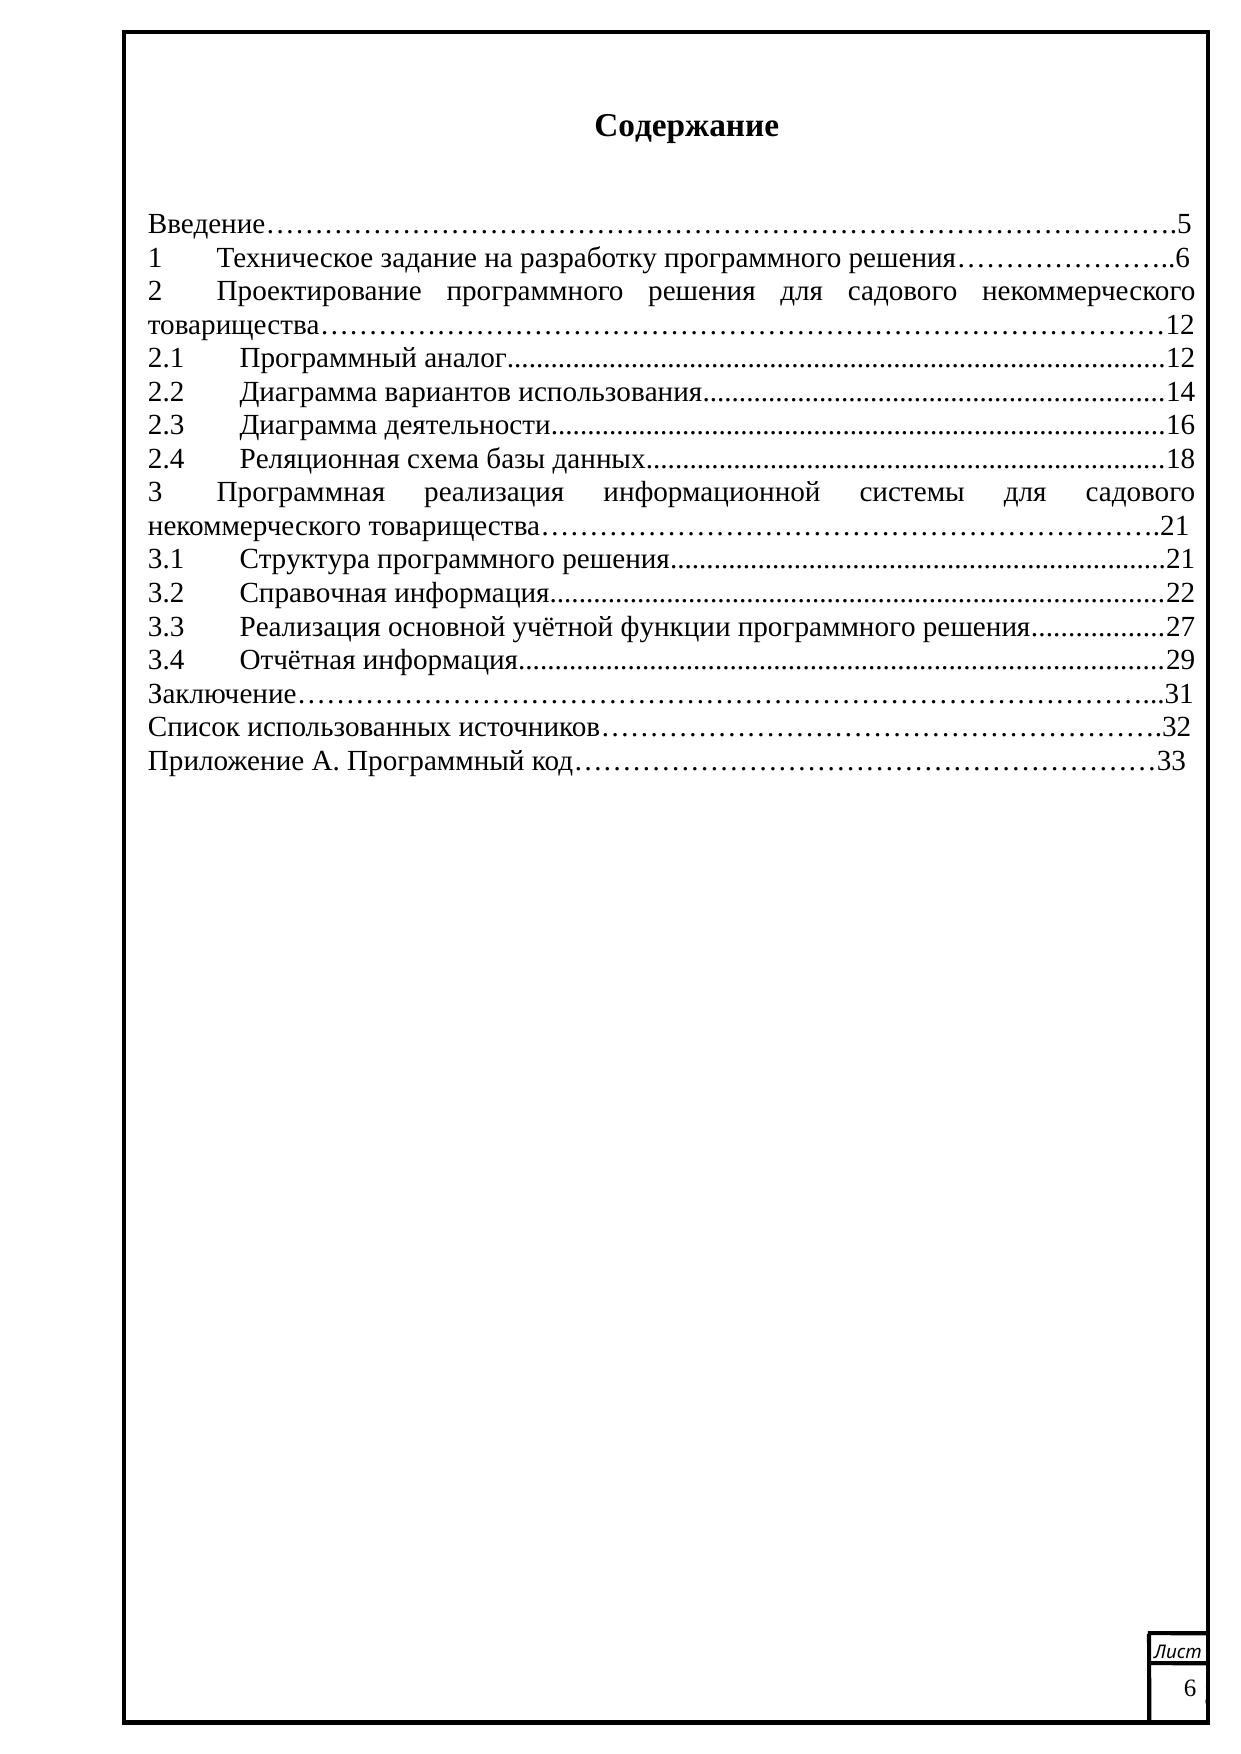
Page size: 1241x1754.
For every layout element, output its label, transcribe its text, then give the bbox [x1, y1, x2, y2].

subtitle Содержание [177, 106, 1196, 144]
